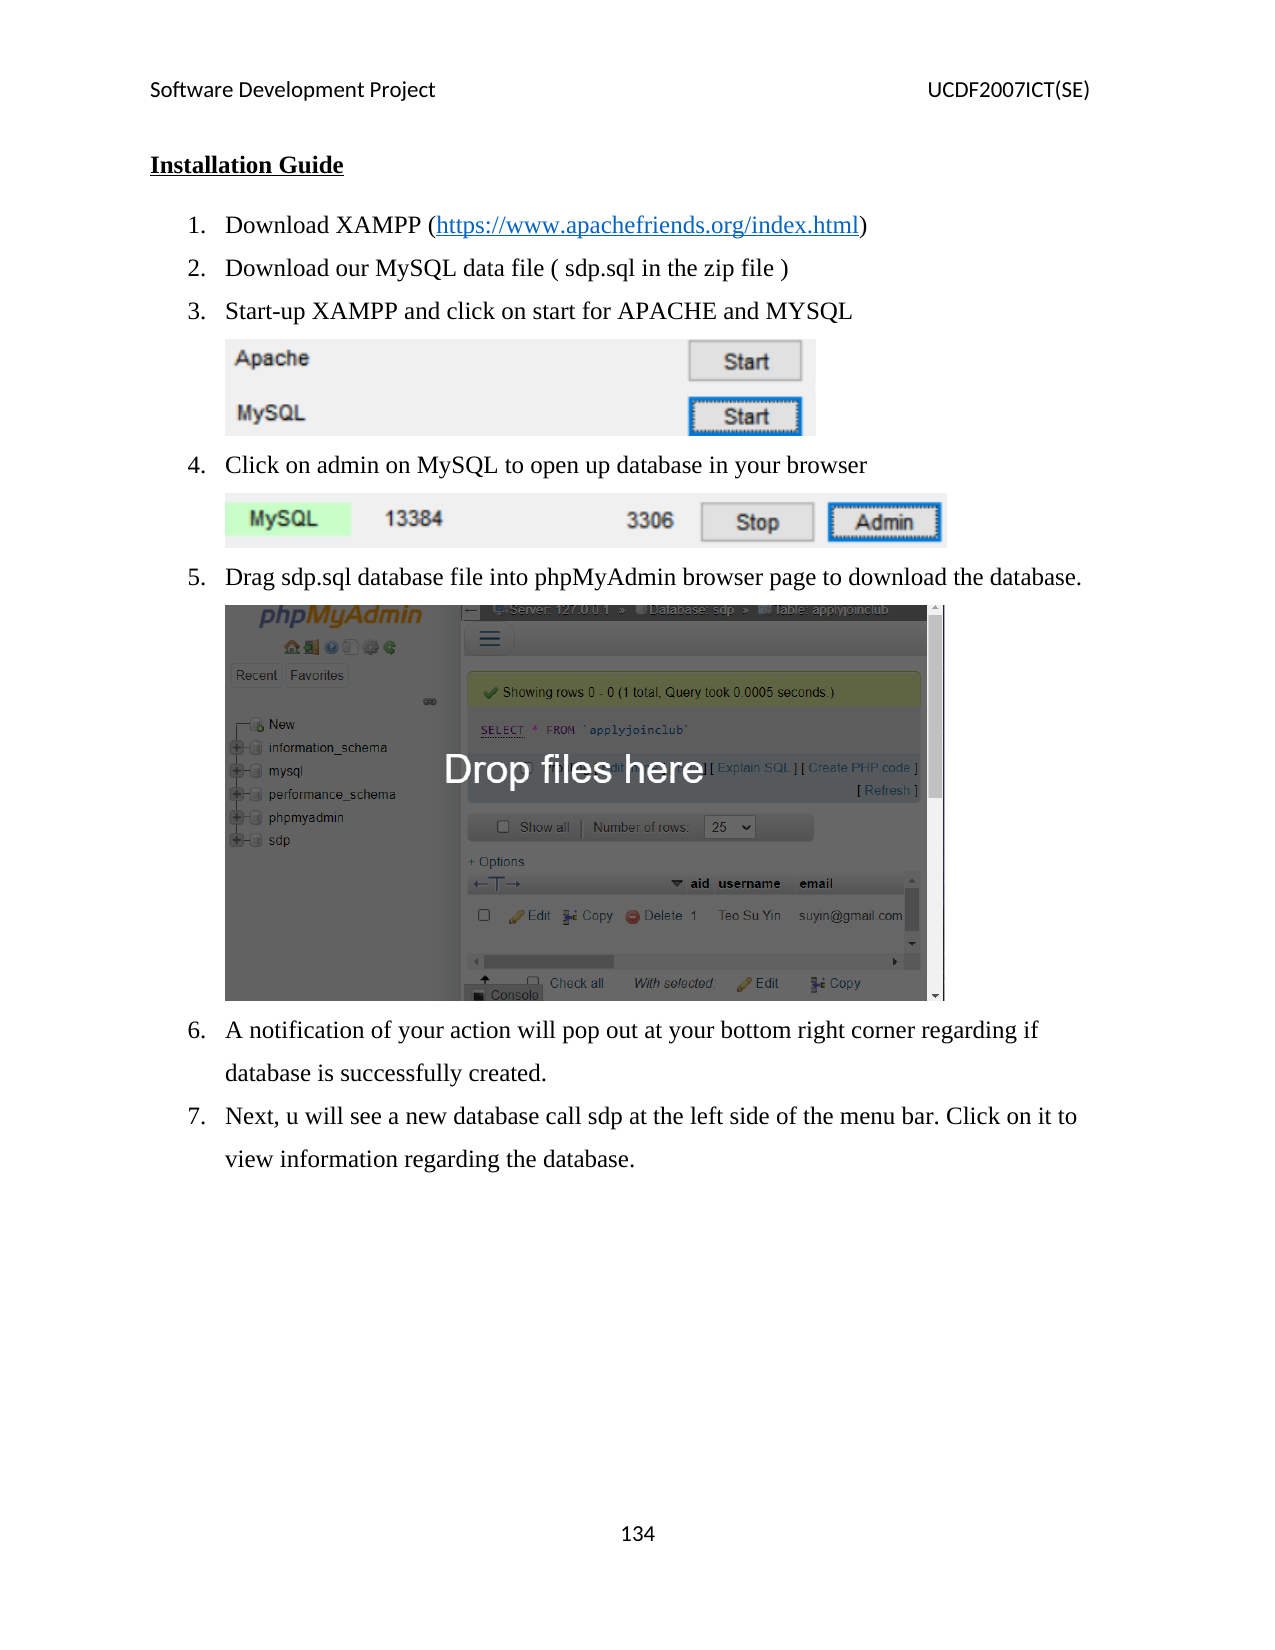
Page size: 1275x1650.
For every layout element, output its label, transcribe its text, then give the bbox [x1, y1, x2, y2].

list A notification of your action will pop out at your bottom right corner regarding if database is successfully created. [187, 1015, 1125, 1087]
list Drag sdp.sql database file into phpMyAdmin browser page to download the database. [187, 562, 1125, 591]
list Click on admin on MySQL to open up database in your browser [187, 450, 1125, 479]
list Download XAMPP (https://www.apachefriends.org/index.html) [187, 210, 1125, 238]
list Download our MySQL data file ( sdp.sql in the zip file ) [187, 253, 1125, 282]
picture [225, 605, 945, 1001]
text Installation Guide [150, 150, 1125, 179]
list Start-up XAMPP and click on start for APACHE and MYSQL [187, 296, 1125, 325]
picture [225, 339, 816, 436]
picture [225, 493, 947, 548]
list Next, u will see a new database call sdp at the left side of the menu bar. Click on it to view information regarding the database. [187, 1101, 1125, 1173]
